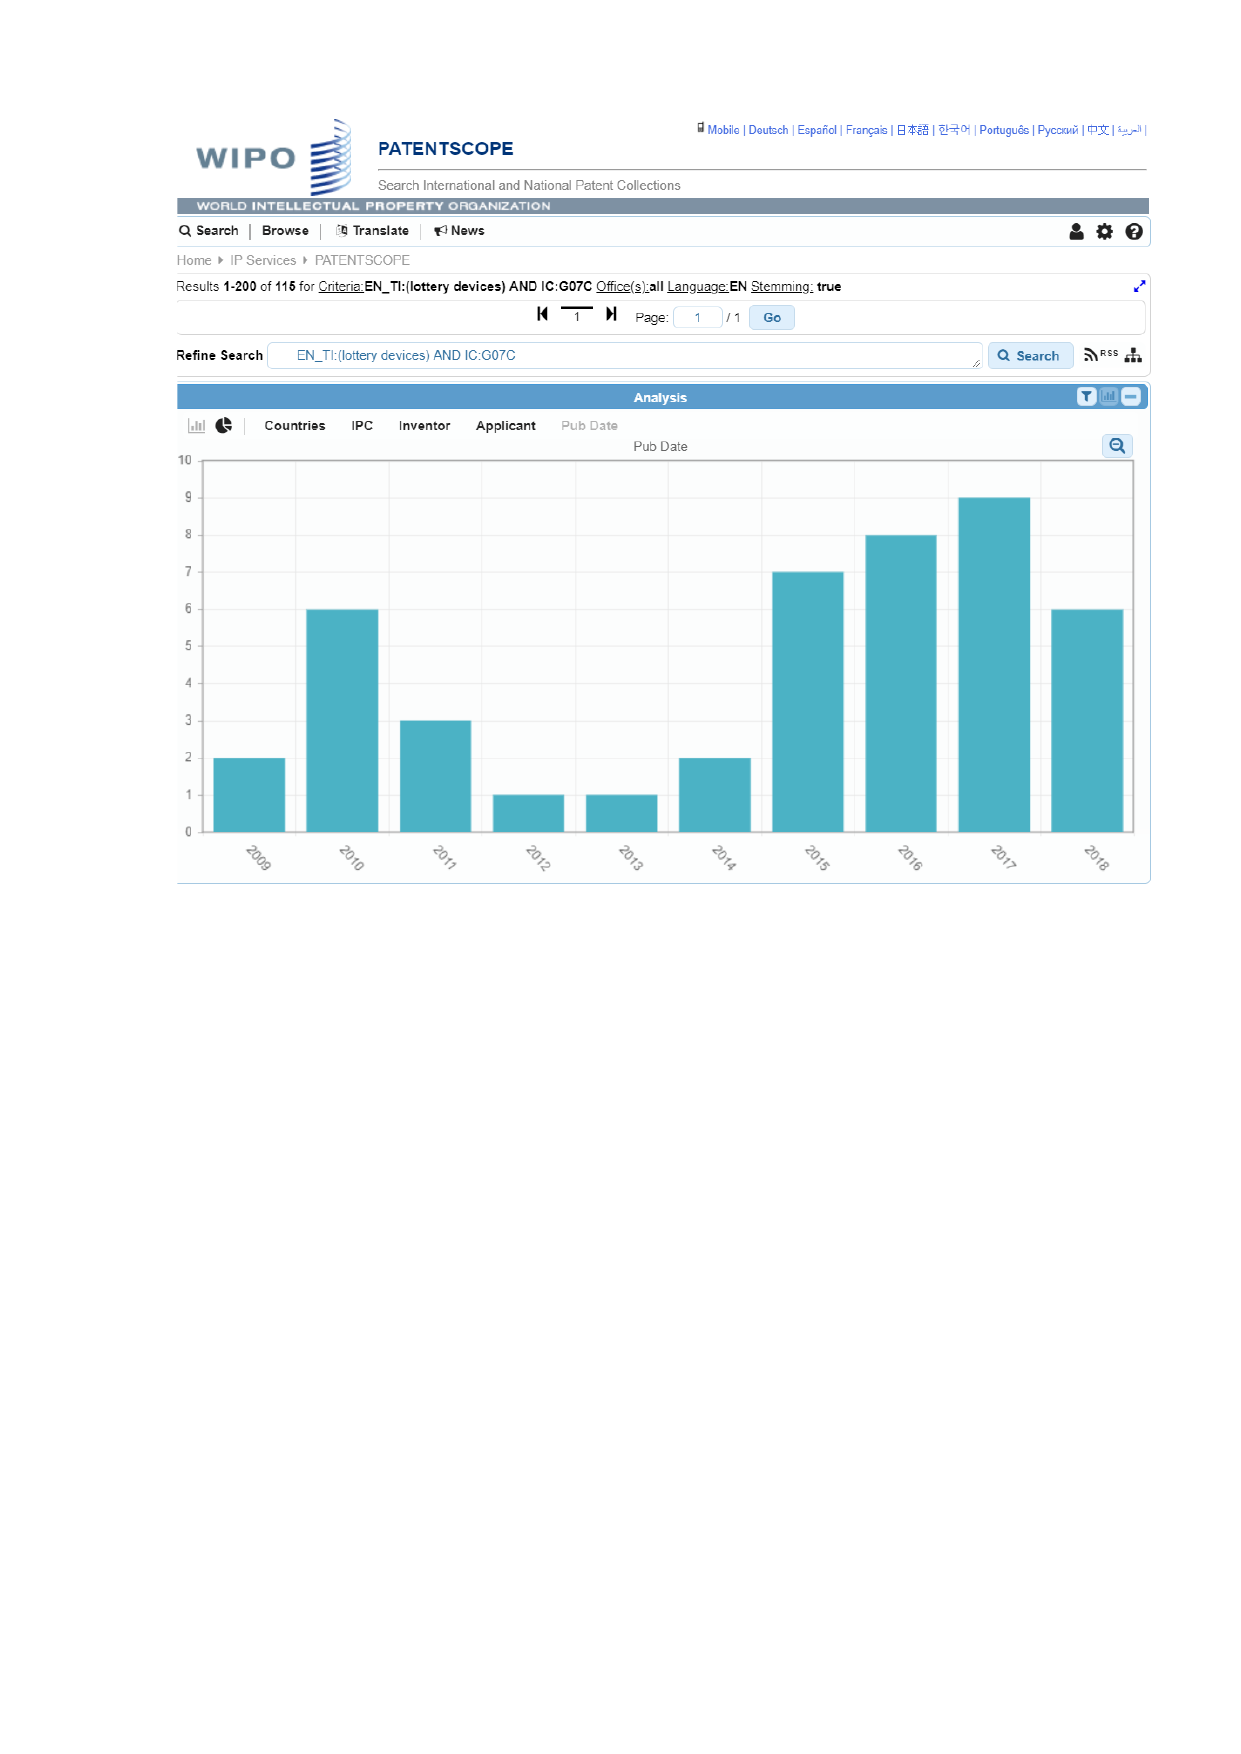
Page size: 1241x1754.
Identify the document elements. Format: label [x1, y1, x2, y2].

picture [177, 118, 1152, 887]
